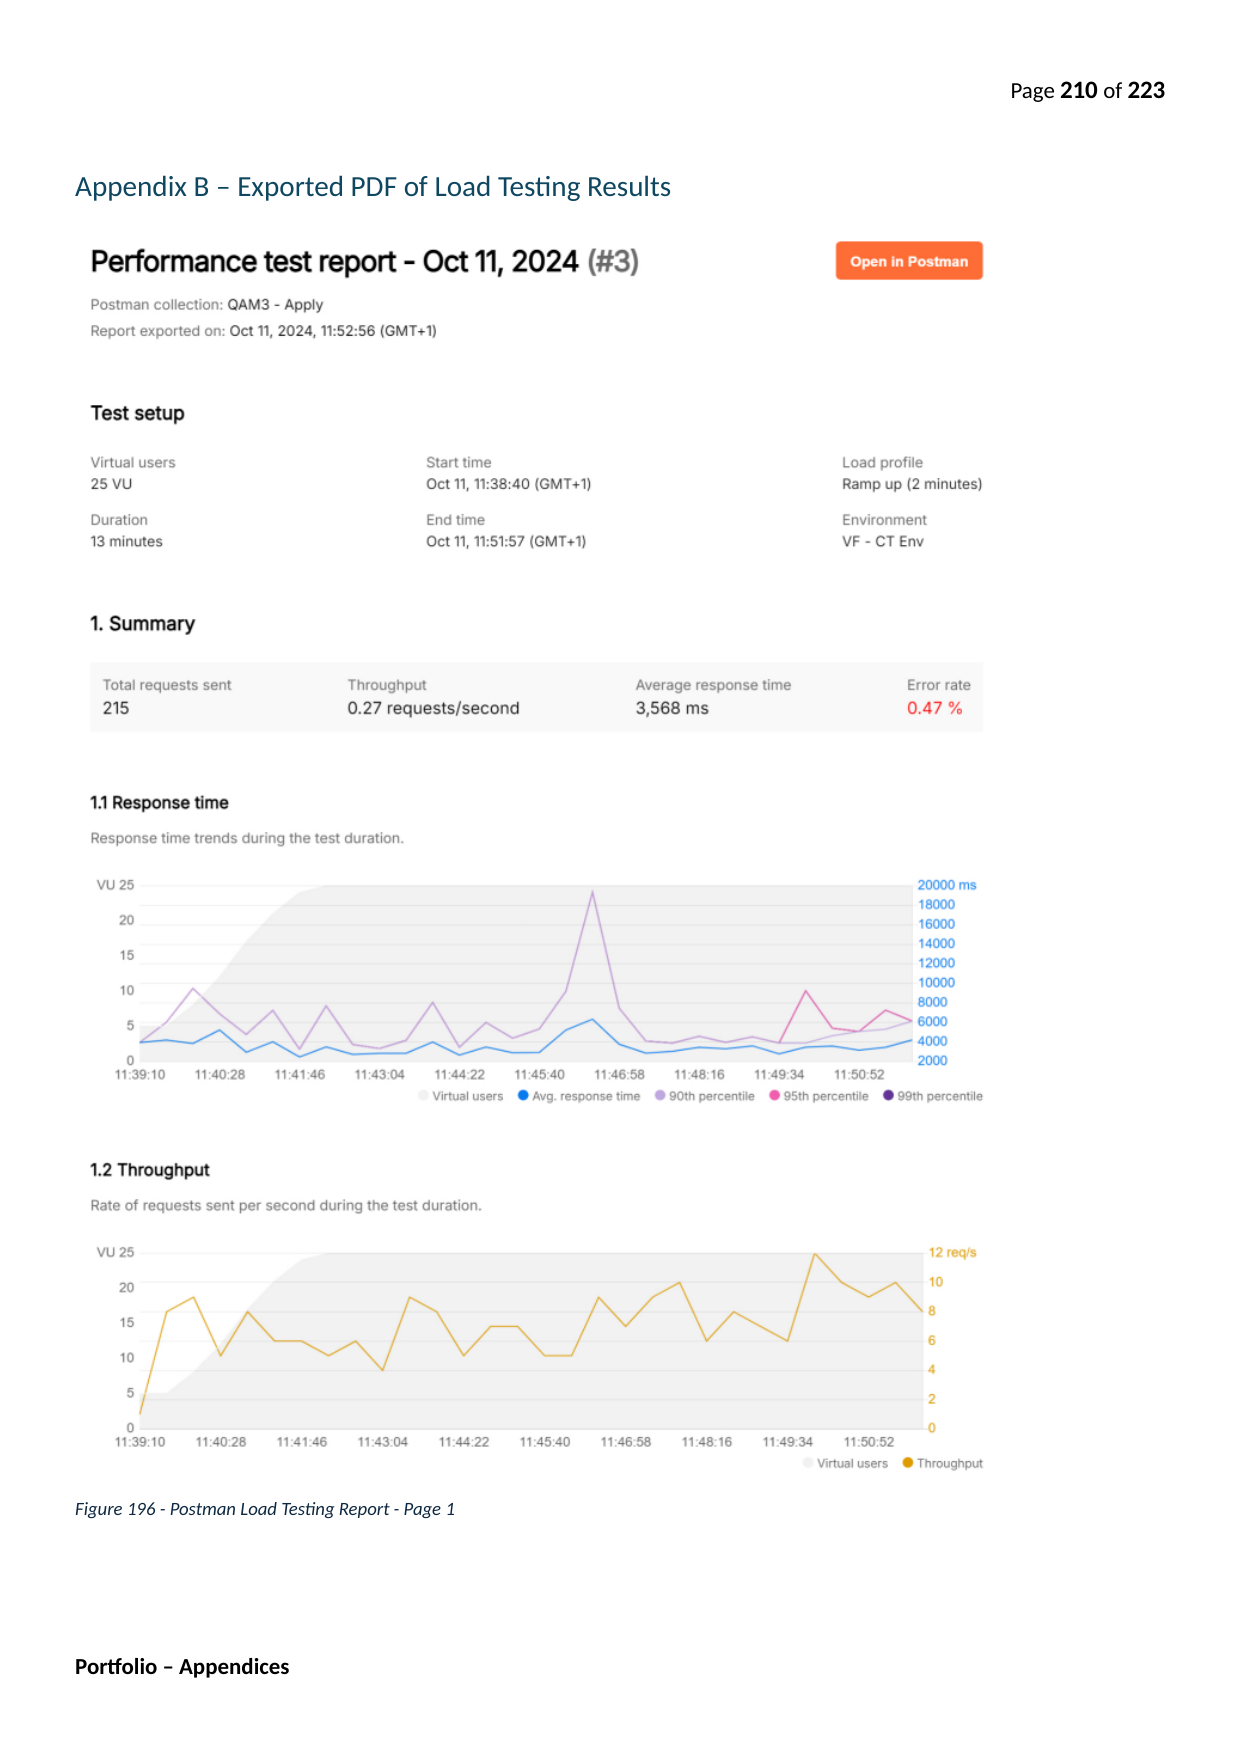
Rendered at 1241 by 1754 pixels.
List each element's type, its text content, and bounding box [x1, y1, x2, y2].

picture [75, 214, 1005, 1479]
text Figure 196 - Postman Load Testing Report - Page 1 [75, 1497, 1165, 1520]
subtitle Appendix B – Exported PDF of Load Testing Results [75, 168, 1165, 203]
